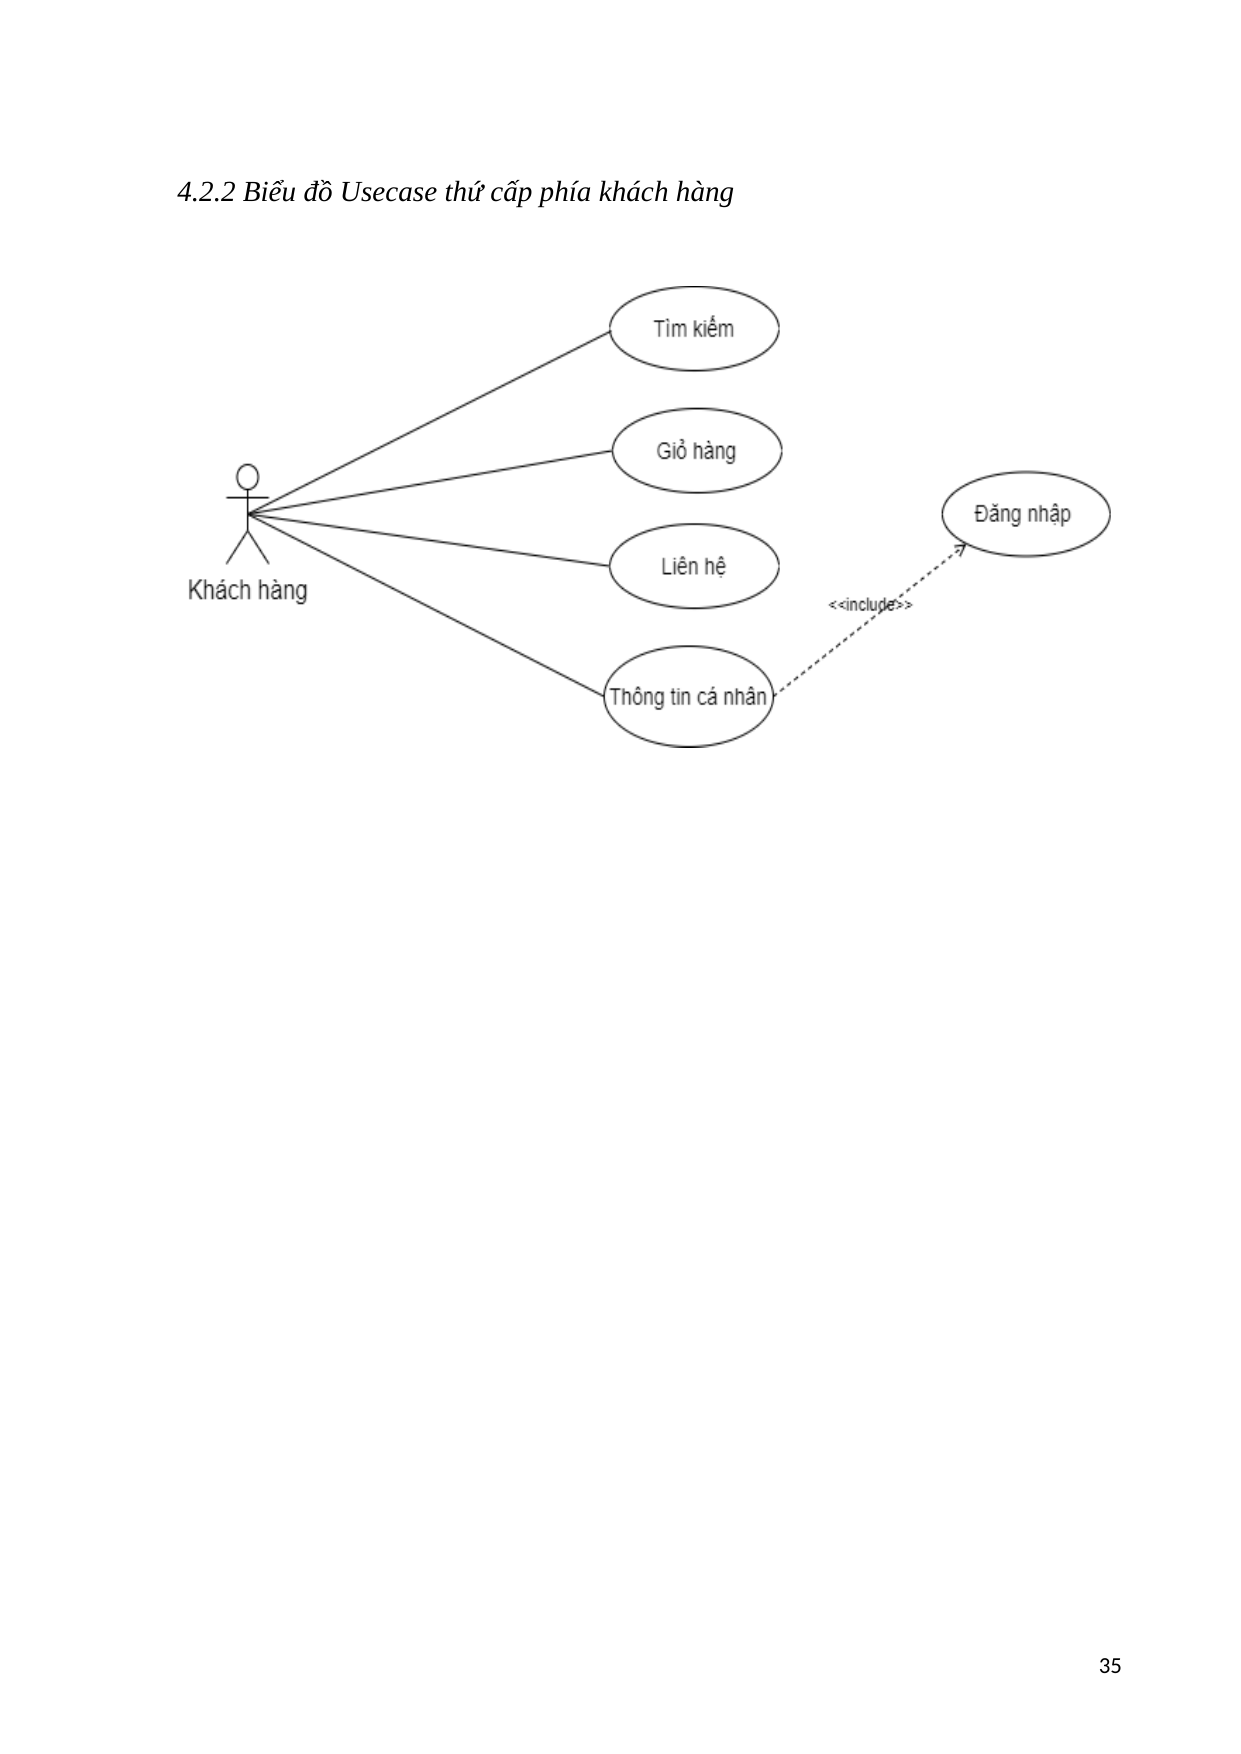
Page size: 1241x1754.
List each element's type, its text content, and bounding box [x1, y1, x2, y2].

picture [188, 286, 1111, 748]
subtitle 4.2.2 Biểu đồ Usecase thứ cấp phía khách hàng [177, 174, 1122, 208]
